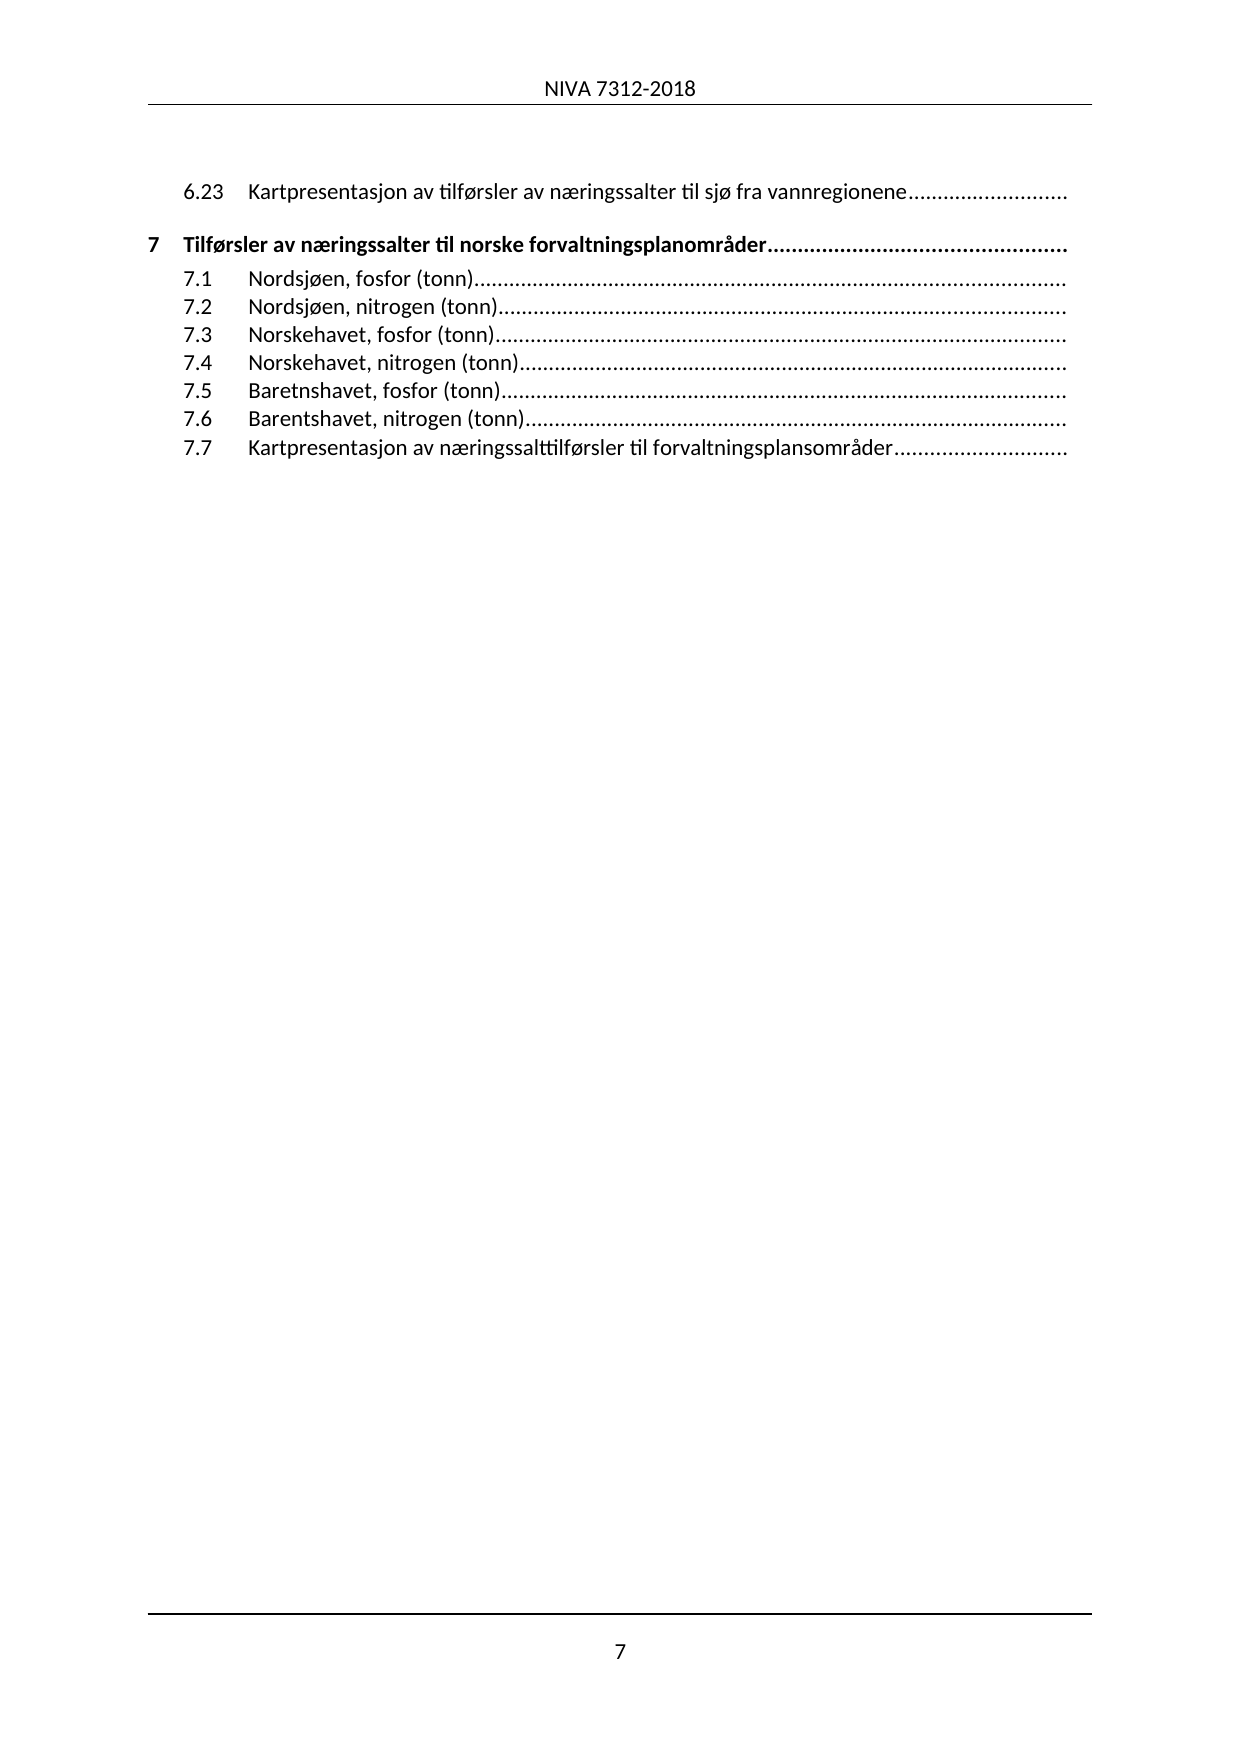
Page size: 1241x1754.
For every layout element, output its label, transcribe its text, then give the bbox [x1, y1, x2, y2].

text 7.7 Kartpresentasjon av næringssalttilførsler til forvaltningsplansområder 67 [183, 433, 1004, 461]
text 7.3 Norskehavet, fosfor (tonn) 61 [183, 321, 1004, 348]
text 6.23 Kartpresentasjon av tilførsler av næringssalter til sjø fra vannregionene 57 [183, 177, 1004, 205]
text 7.4 Norskehavet, nitrogen (tonn) 62 [183, 348, 1004, 377]
text 7.1 Nordsjøen, fosfor (tonn) 59 [183, 264, 1004, 292]
text 7.2 Nordsjøen, nitrogen (tonn) 60 [183, 292, 1004, 321]
text 7 Tilførsler av næringssalter til norske forvaltningsplanområder 59 [148, 230, 1004, 258]
text 7.6 Barentshavet, nitrogen (tonn) 65 [183, 404, 1004, 433]
text 7.5 Baretnshavet, fosfor (tonn) 64 [183, 377, 1004, 404]
